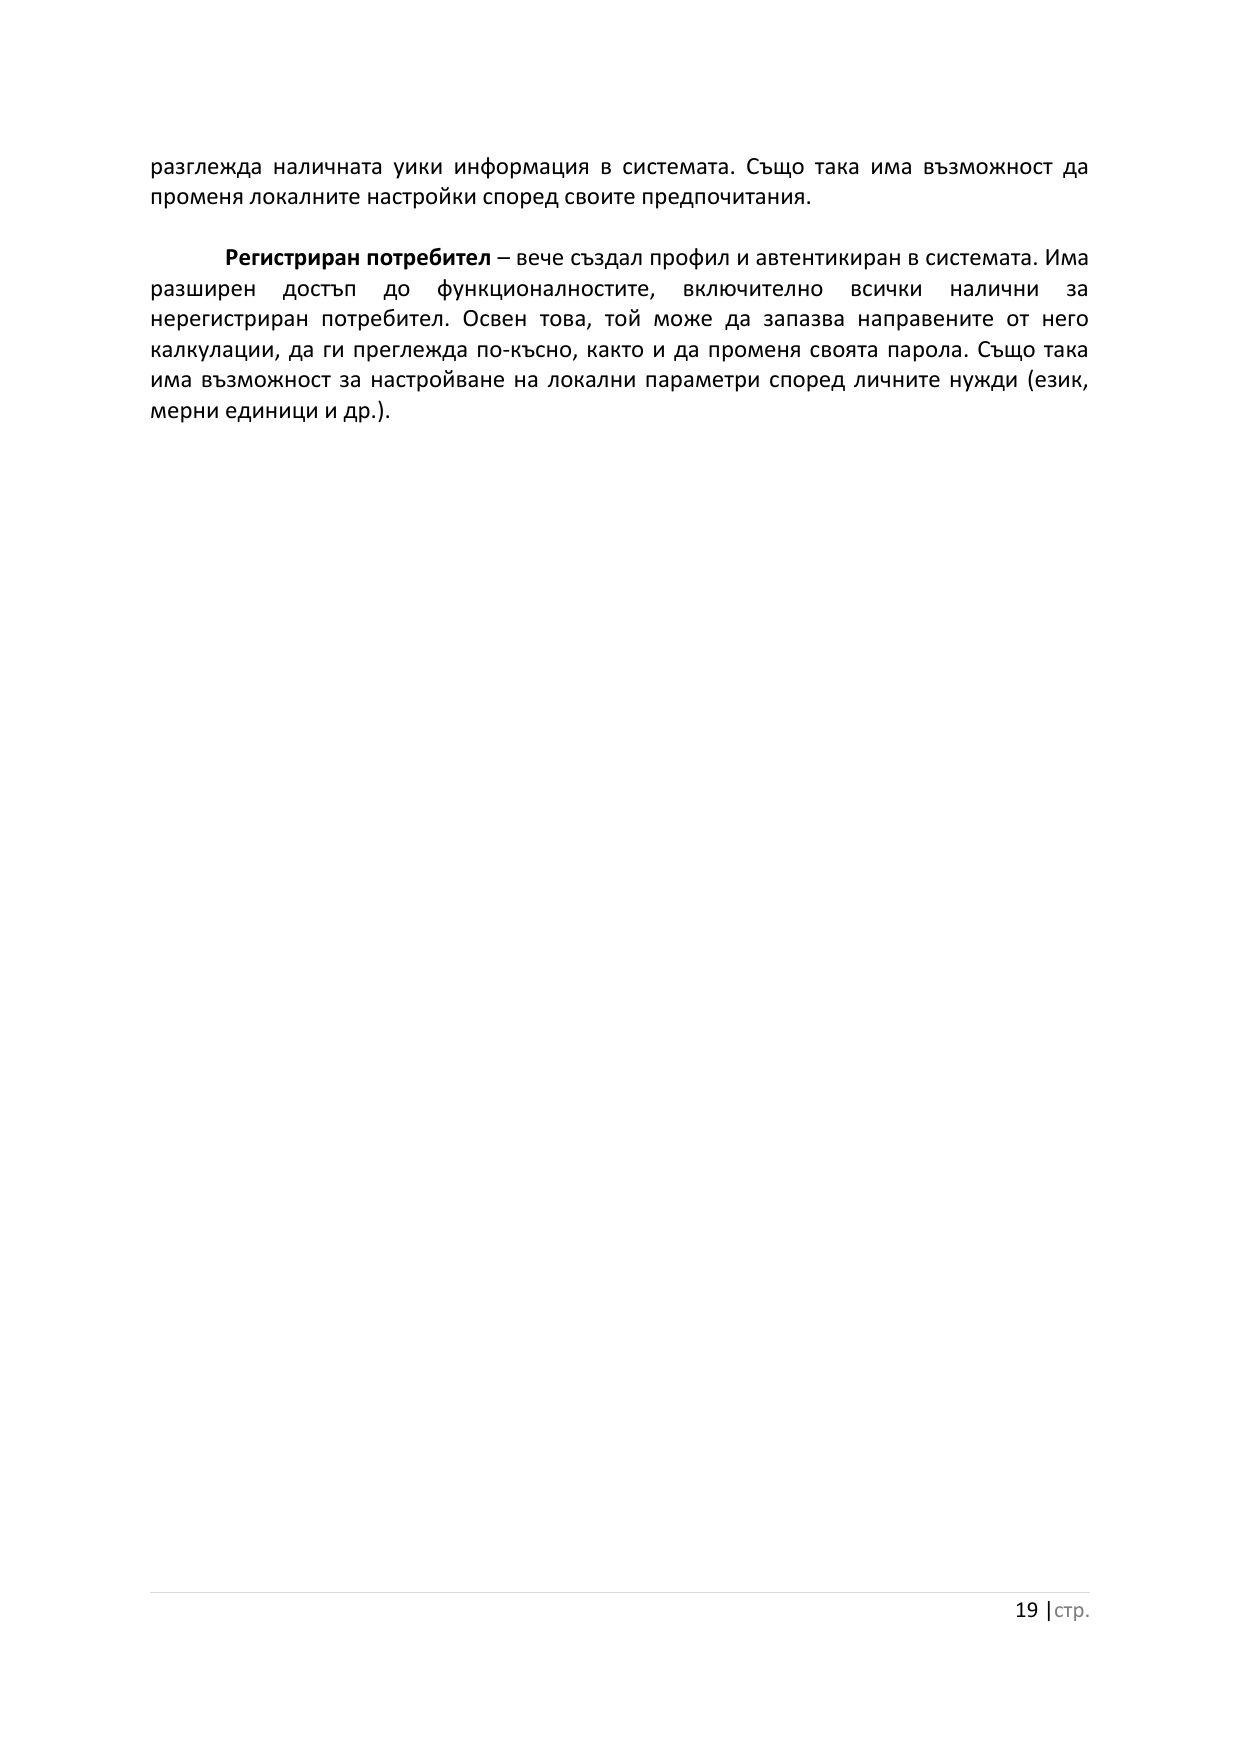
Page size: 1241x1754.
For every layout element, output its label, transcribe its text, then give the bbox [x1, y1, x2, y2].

text Регистриран потребител – вече създал профил и автентикиран в системата. Има разширен достъп до функционалностите, включително всички налични за нерегистриран потребител. Освен това, той може да запазва направените от него калкулации, да ги преглежда по-късно, както и да променя своята парола. Също така има възможност за настройване на локални параметри според личните нужди (език, мерни единици и др.). [150, 242, 1090, 425]
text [150, 150, 1090, 211]
